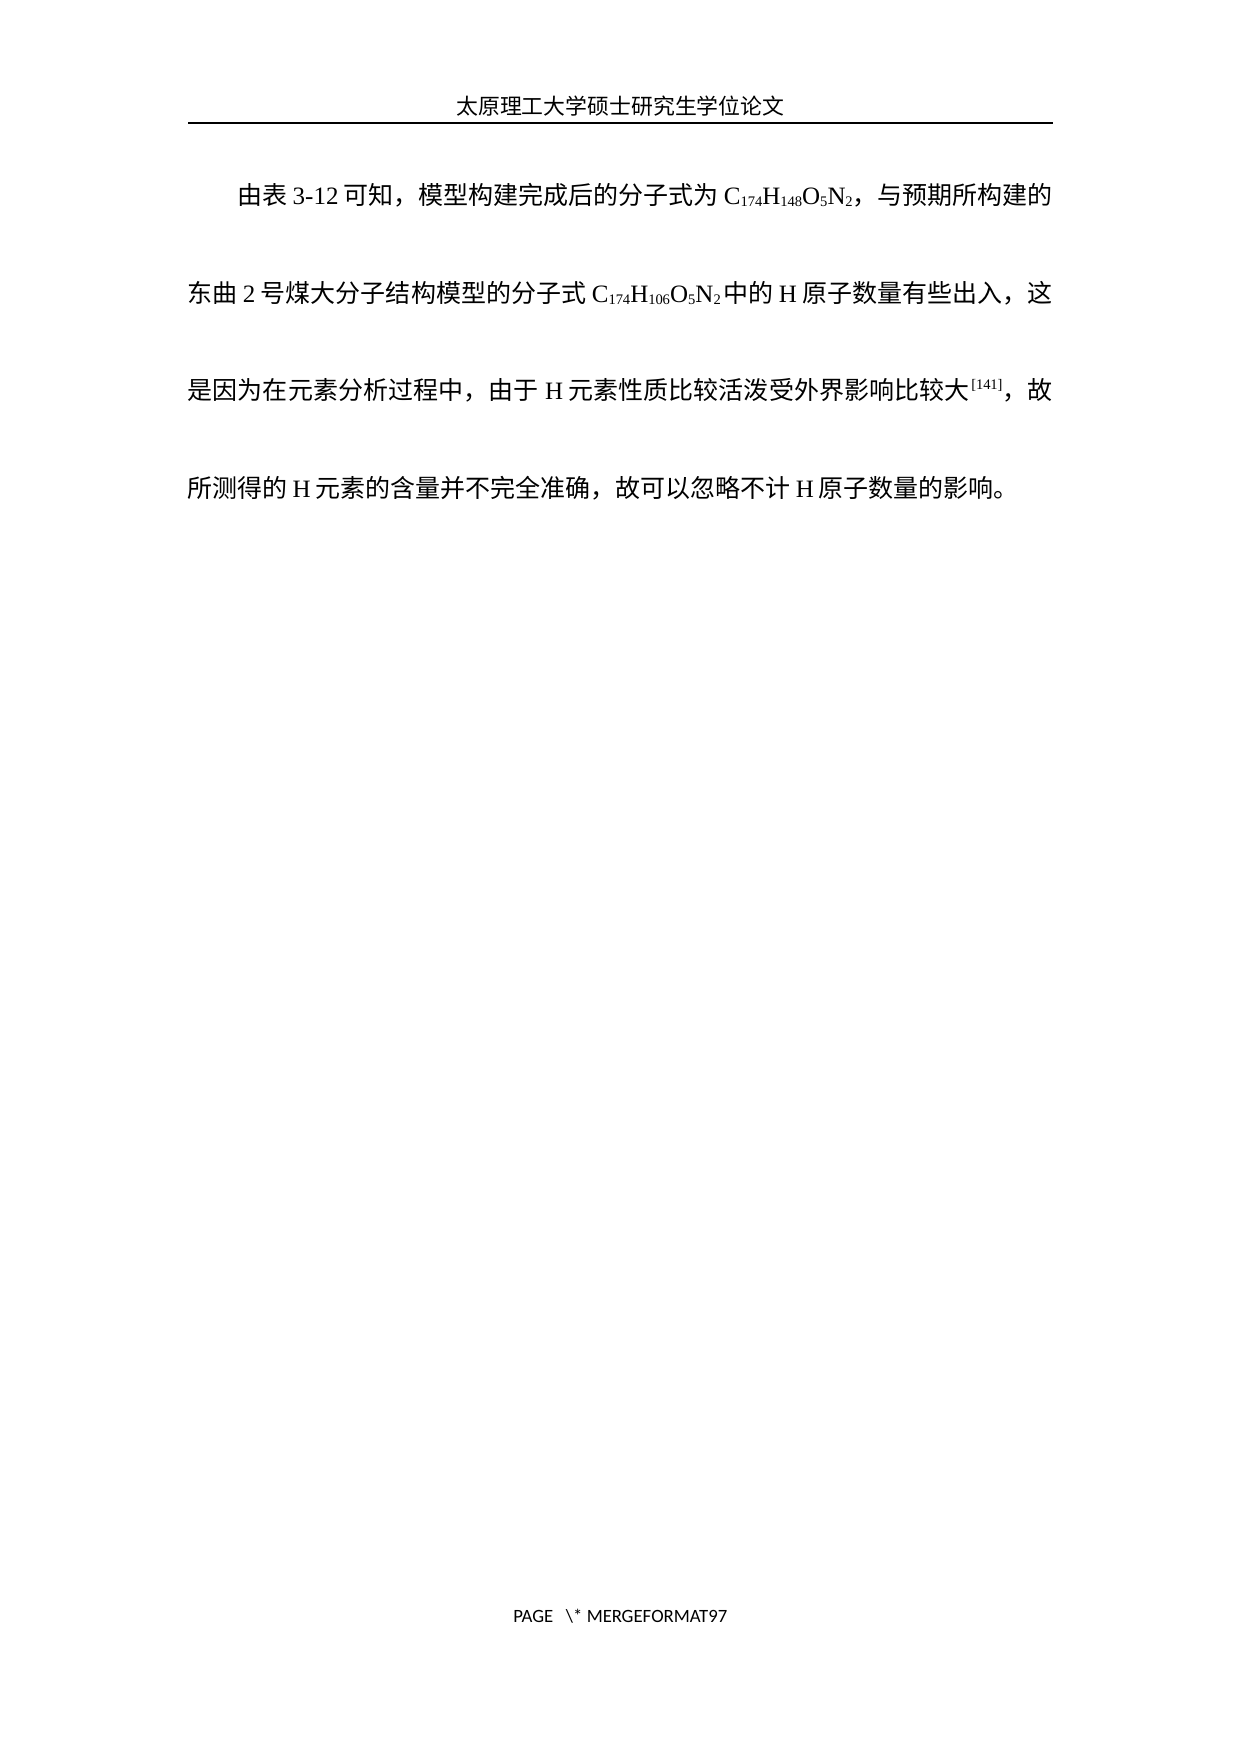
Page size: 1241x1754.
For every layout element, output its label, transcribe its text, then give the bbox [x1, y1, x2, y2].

text 由表3-12可知，模型构建完成后的分子式为C174H148O5N2，与预期所构建的东曲2号煤大分子结构模型的分子式C174H106O5N2中的H原子数量有些出入，这是因为在元素分析过程中，由于H元素性质比较活泼受外界影响比较大[141]，故所测得的H元素的含量并不完全准确，故可以忽略不计H原子数量的影响。 [187, 161, 1053, 519]
